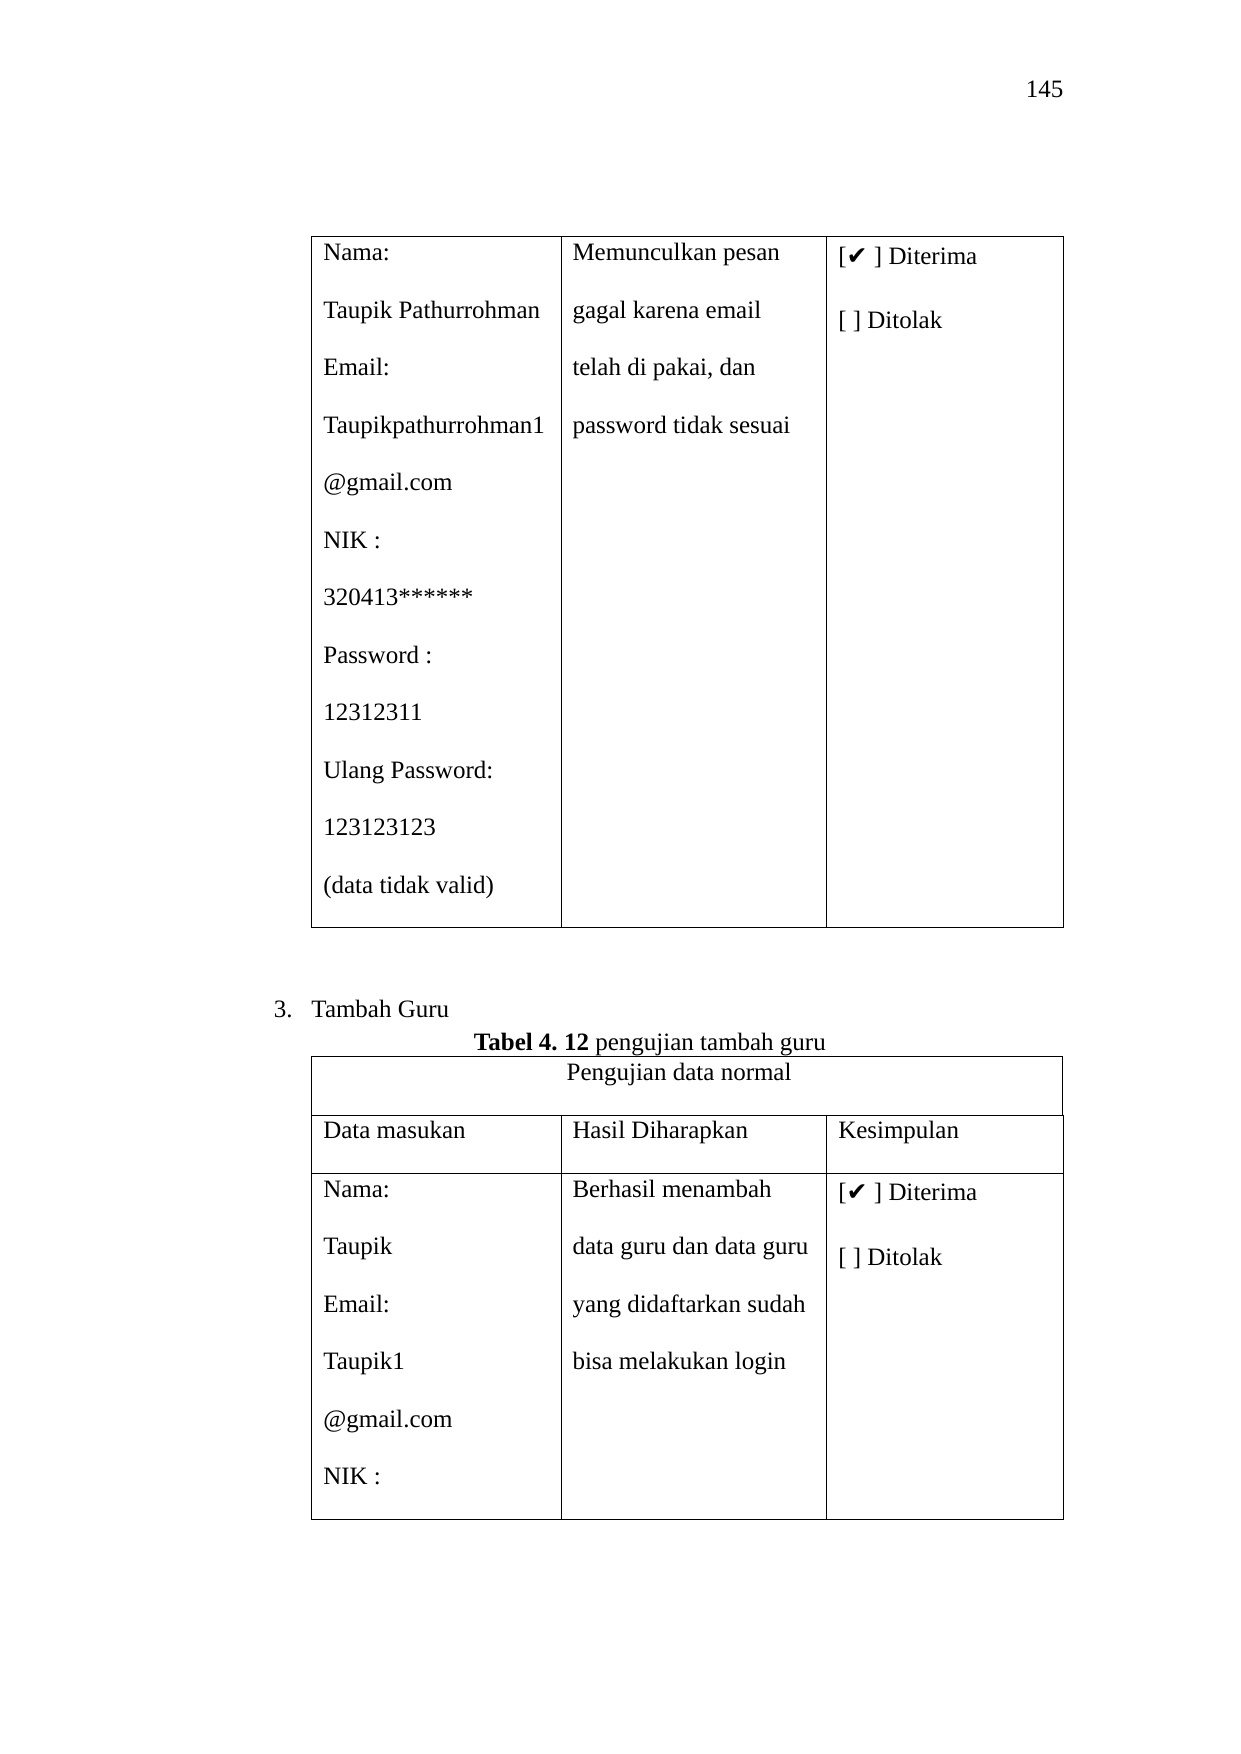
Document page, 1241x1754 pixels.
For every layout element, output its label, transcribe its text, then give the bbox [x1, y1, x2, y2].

table_cell Nama: Taupik Pathurrohman Email: Taupikpathurrohman1 @gmail.com NIK : 320413****** Password : 12312311 Ulang Password: 123123123 (data tidak valid) [312, 237, 561, 927]
table_header Pengujian data normal [312, 1057, 1062, 1114]
table_cell Memunculkan pesan gagal karena email telah di pakai, dan password tidak sesuai [562, 237, 826, 927]
table_cell [✔ ] Diterima [ ] Ditolak [827, 237, 1063, 927]
table_cell Kesimpulan [827, 1116, 1063, 1173]
list Tambah Guru [274, 994, 1063, 1023]
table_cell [312, 1174, 561, 1519]
table_cell Hasil Diharapkan [562, 1116, 826, 1173]
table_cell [562, 1174, 826, 1519]
table_cell Data masukan [312, 1116, 561, 1173]
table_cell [827, 1174, 1063, 1519]
